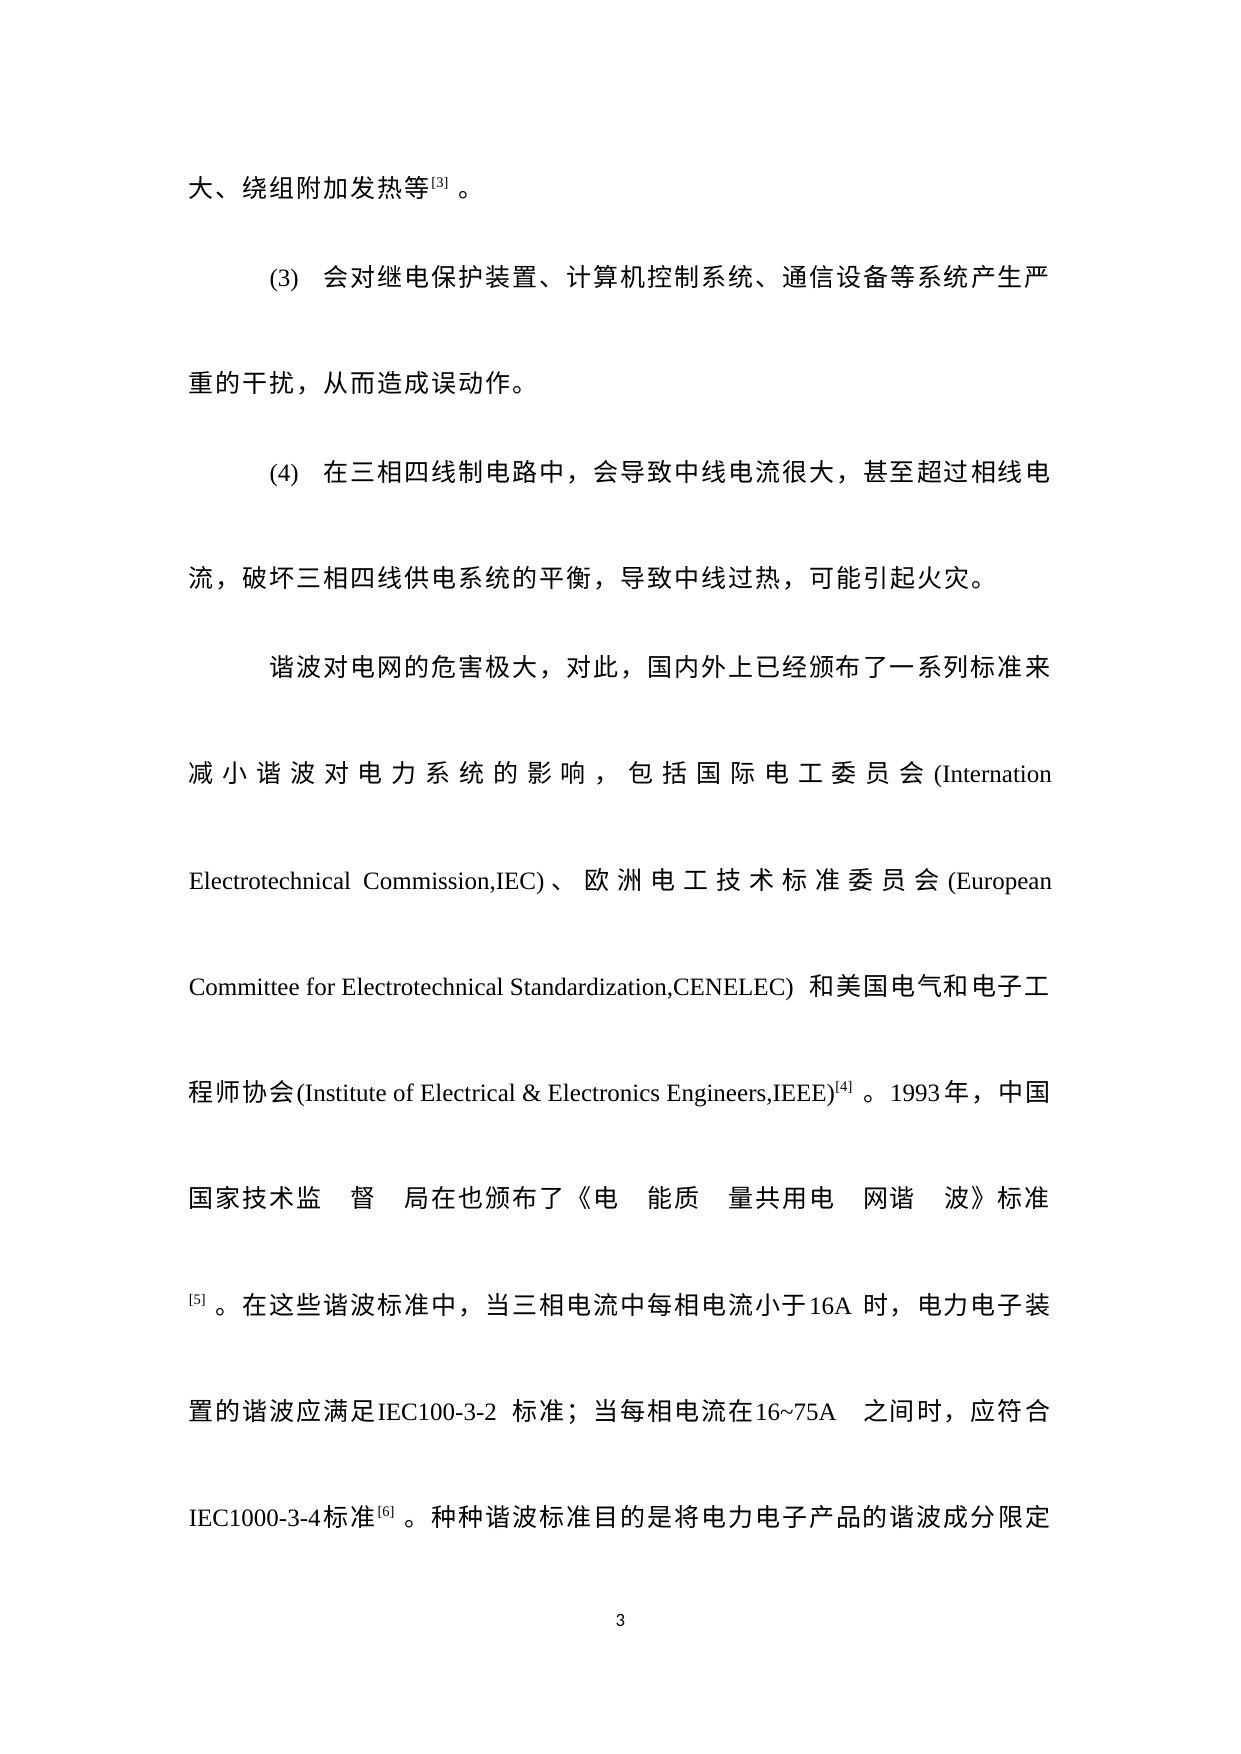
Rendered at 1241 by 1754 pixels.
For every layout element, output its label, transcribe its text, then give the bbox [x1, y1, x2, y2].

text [188, 151, 1052, 222]
text (4)在三相四线制电路中，会导致中线电流很大，甚至超过相线电流，破坏三相四线供电系统的平衡，导致中线过热，可能引起火灾。 [188, 435, 1052, 612]
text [188, 630, 1052, 1551]
text (3)会对继电保护装置、计算机控制系统、通信设备等系统产生严重的干扰，从而造成误动作。 [188, 240, 1052, 417]
